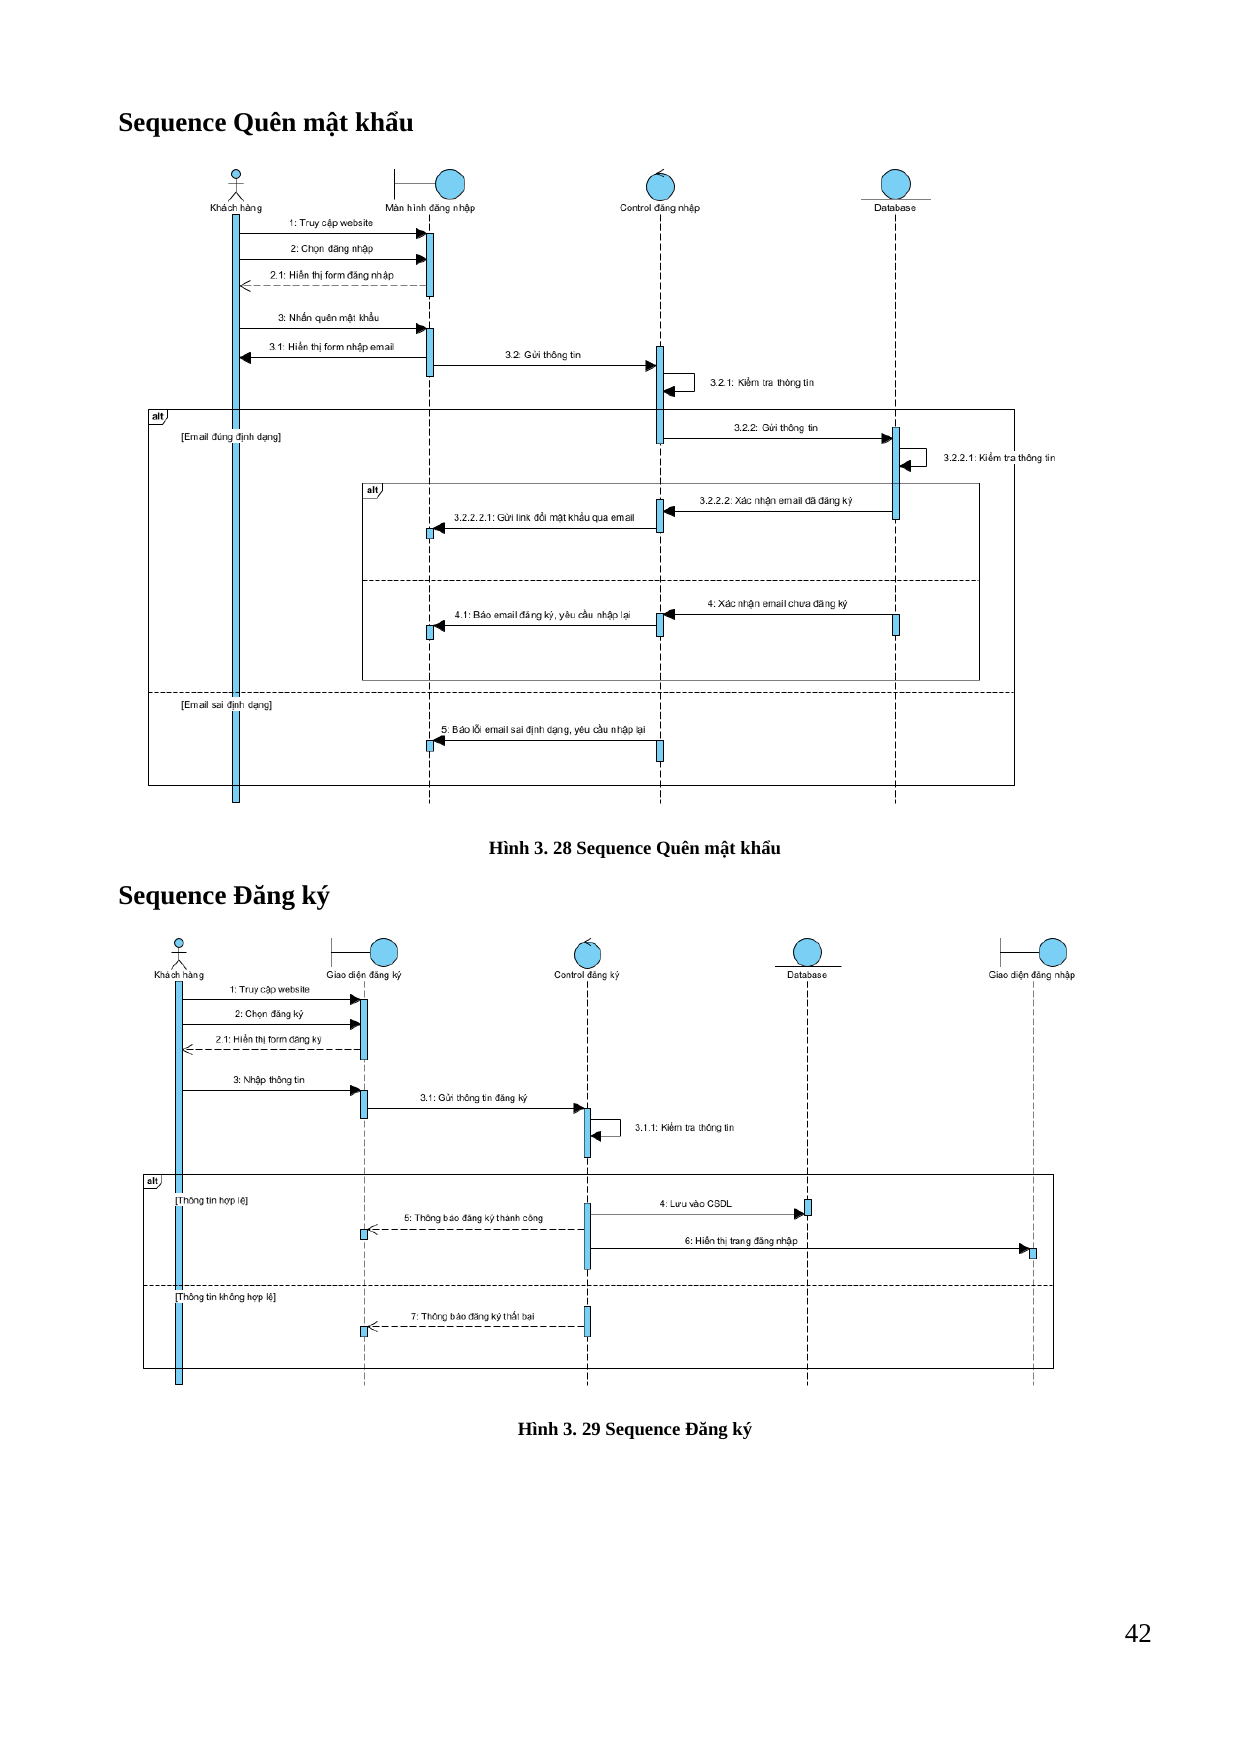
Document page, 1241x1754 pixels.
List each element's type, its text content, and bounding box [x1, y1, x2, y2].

text Sequence Quên mật khẩu [118, 106, 1152, 137]
text Hình 3. 28 Sequence Quên mật khẩu [118, 837, 1152, 859]
picture [118, 926, 1094, 1403]
picture [118, 152, 1094, 822]
text Sequence Đăng ký [118, 879, 1152, 911]
text Hình 3. 29 Sequence Đăng ký [118, 1418, 1152, 1439]
